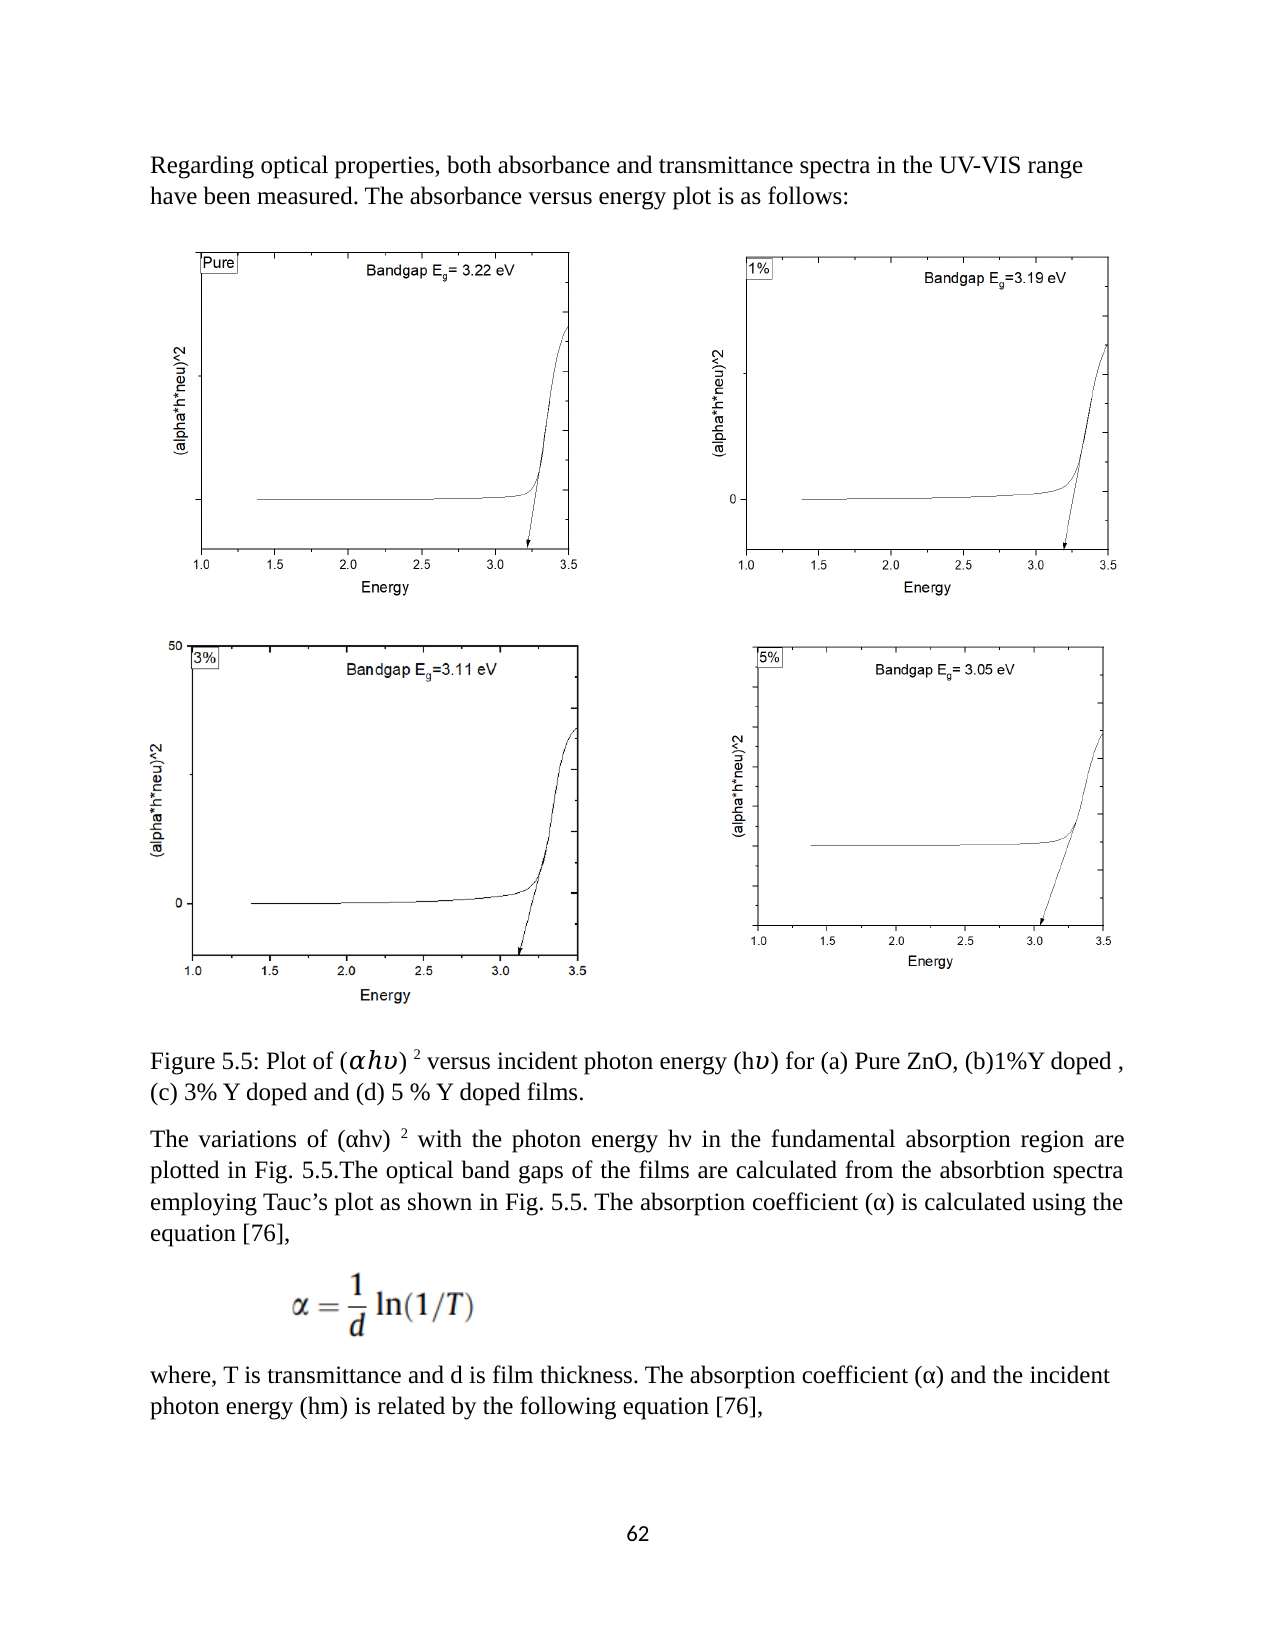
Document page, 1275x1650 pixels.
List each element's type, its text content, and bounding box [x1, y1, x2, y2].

picture [150, 228, 602, 597]
text The variations of (αhν) 2 with the photon energy hν in the fundamental absorption region are plotted in Fig. 5.5.The optical band gaps of the films are calculated from the absorbtion spectra employing Tauc’s plot as shown in Fig. 5.5. The absorption coefficient (α) is calculated using the equation [76], [150, 1124, 1125, 1246]
picture [135, 637, 607, 1006]
picture [718, 641, 1125, 971]
picture [243, 1265, 498, 1342]
text where, T is transmittance and d is film thickness. The absorption coefficient (α) and the incident photon energy (hm) is related by the following equation [76], [150, 1360, 1125, 1420]
text Figure 5.5: Plot of (𝛼ℎ𝜐) 2 versus incident photon energy (h𝜐) for (a) Pure ZnO, (b)1%Y doped , (c) 3% Y doped and (d) 5 % Y doped films. [150, 1044, 1125, 1106]
picture [686, 243, 1129, 600]
text Regarding optical properties, both absorbance and transmittance spectra in the UV-VIS range have been measured. The absorbance versus energy plot is as follows: [150, 150, 1125, 210]
